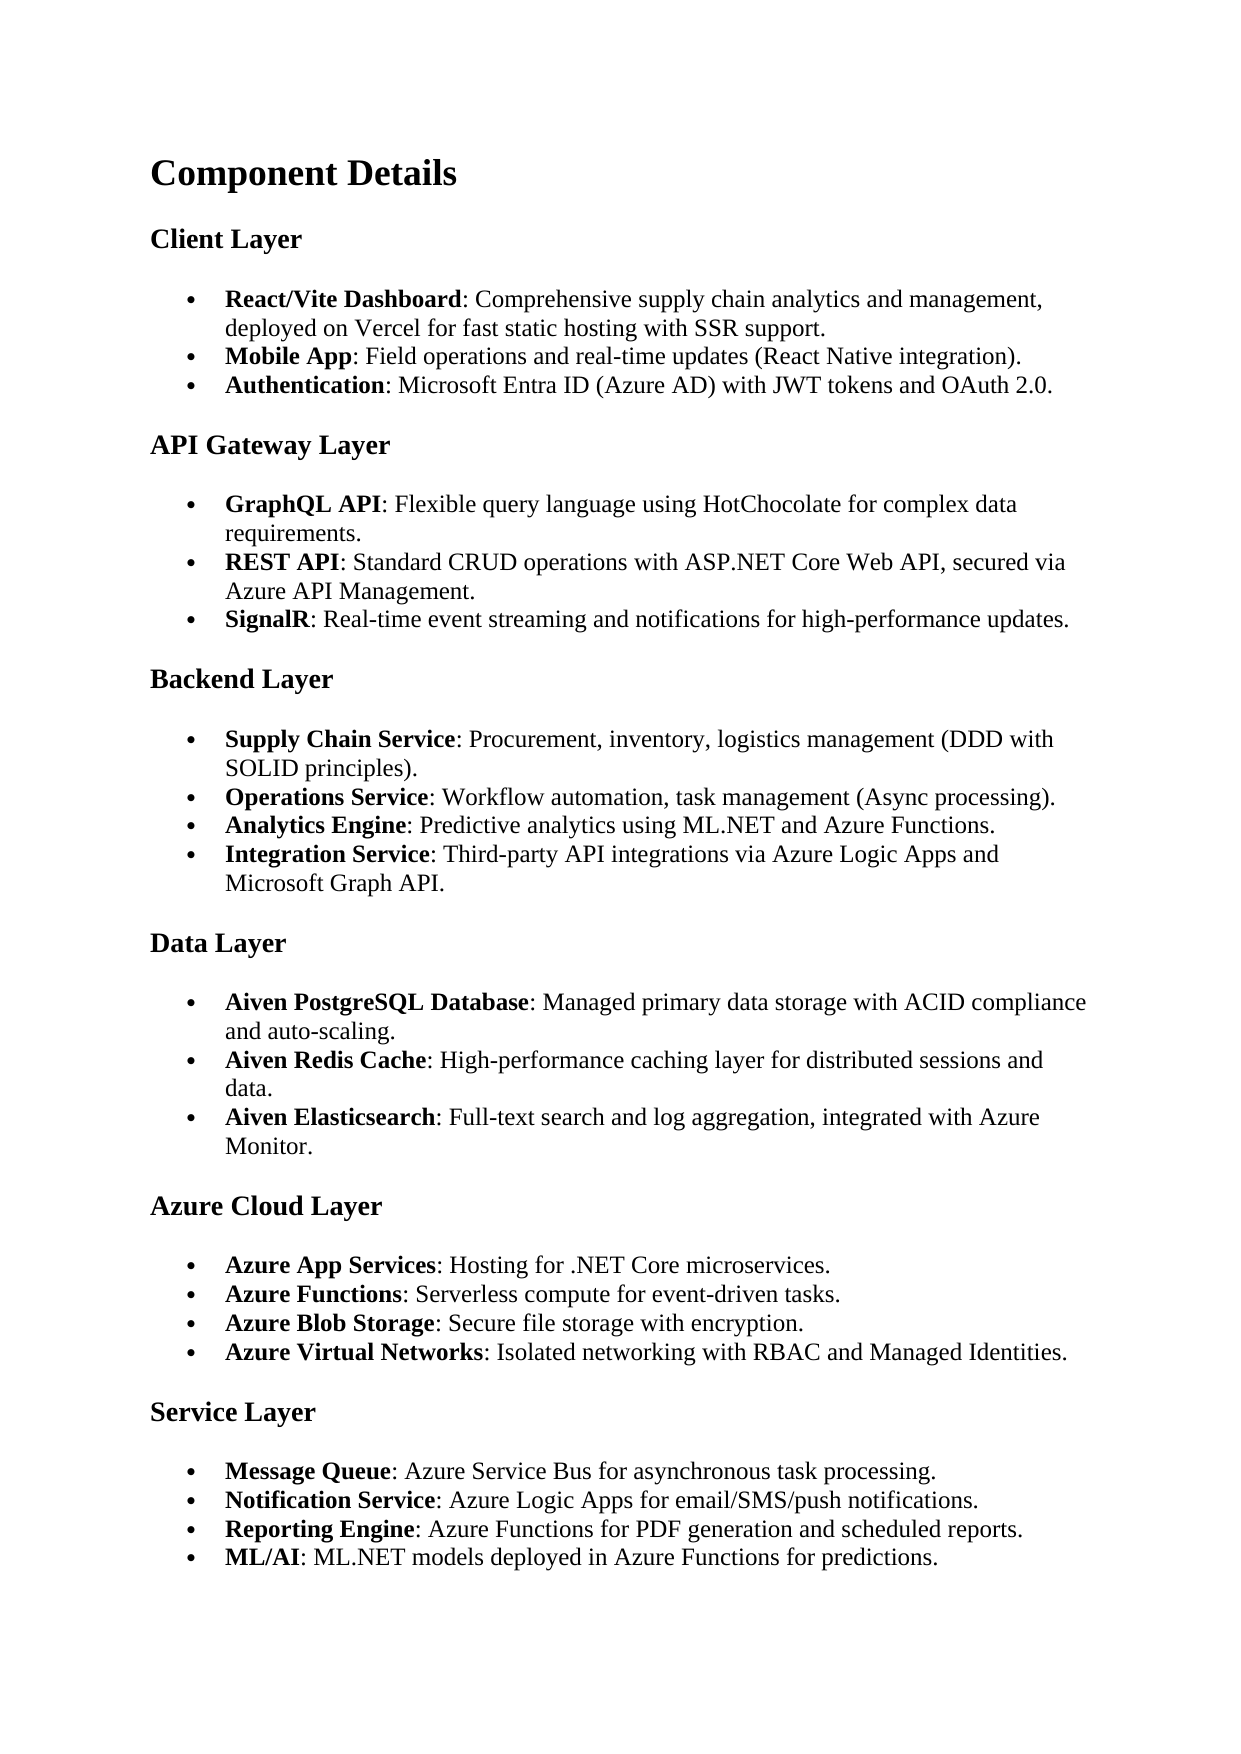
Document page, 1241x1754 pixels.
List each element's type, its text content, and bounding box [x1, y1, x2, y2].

list GraphQL API: Flexible query language using HotChocolate for complex data requirements. [187, 489, 1090, 547]
text Client Layer [150, 222, 1090, 255]
list Azure Functions: Serverless compute for event-driven tasks. [187, 1279, 1090, 1308]
list Message Queue: Azure Service Bus for asynchronous task processing. [187, 1456, 1090, 1485]
list Azure Blob Storage: Secure file storage with encryption. [187, 1308, 1090, 1337]
list SignalR: Real-time event streaming and notifications for high-performance updates. [187, 604, 1090, 633]
list Integration Service: Third-party API integrations via Azure Logic Apps and Microsoft Graph API. [187, 839, 1090, 897]
list Mobile App: Field operations and real-time updates (React Native integration). [187, 341, 1090, 370]
list Authentication: Microsoft Entra ID (Azure AD) with JWT tokens and OAuth 2.0. [187, 370, 1090, 399]
list Aiven Elasticsearch: Full-text search and log aggregation, integrated with Azure Monitor. [187, 1102, 1090, 1160]
text Azure Cloud Layer [150, 1189, 1090, 1221]
text Backend Layer [150, 662, 1090, 695]
list Aiven Redis Cache: High-performance caching layer for distributed sessions and data. [187, 1045, 1090, 1102]
text Service Layer [150, 1395, 1090, 1427]
list ML/AI: ML.NET models deployed in Azure Functions for predictions. [187, 1542, 1090, 1571]
list Analytics Engine: Predictive analytics using ML.NET and Azure Functions. [187, 810, 1090, 839]
text Component Details [150, 150, 1090, 193]
text Data Layer [150, 926, 1090, 958]
list Supply Chain Service: Procurement, inventory, logistics management (DDD with SOLID principles). [187, 724, 1090, 782]
list REST API: Standard CRUD operations with ASP.NET Core Web API, secured via Azure API Management. [187, 547, 1090, 604]
list Operations Service: Workflow automation, task management (Async processing). [187, 782, 1090, 810]
list React/Vite Dashboard: Comprehensive supply chain analytics and management, deployed on Vercel for fast static hosting with SSR support. [187, 284, 1090, 341]
list Azure App Services: Hosting for .NET Core microservices. [187, 1251, 1090, 1279]
list Notification Service: Azure Logic Apps for email/SMS/push notifications. [187, 1485, 1090, 1514]
list Aiven PostgreSQL Database: Managed primary data storage with ACID compliance and auto-scaling. [187, 987, 1090, 1045]
text API Gateway Layer [150, 428, 1090, 460]
list Reporting Engine: Azure Functions for PDF generation and scheduled reports. [187, 1514, 1090, 1542]
list Azure Virtual Networks: Isolated networking with RBAC and Managed Identities. [187, 1337, 1090, 1366]
